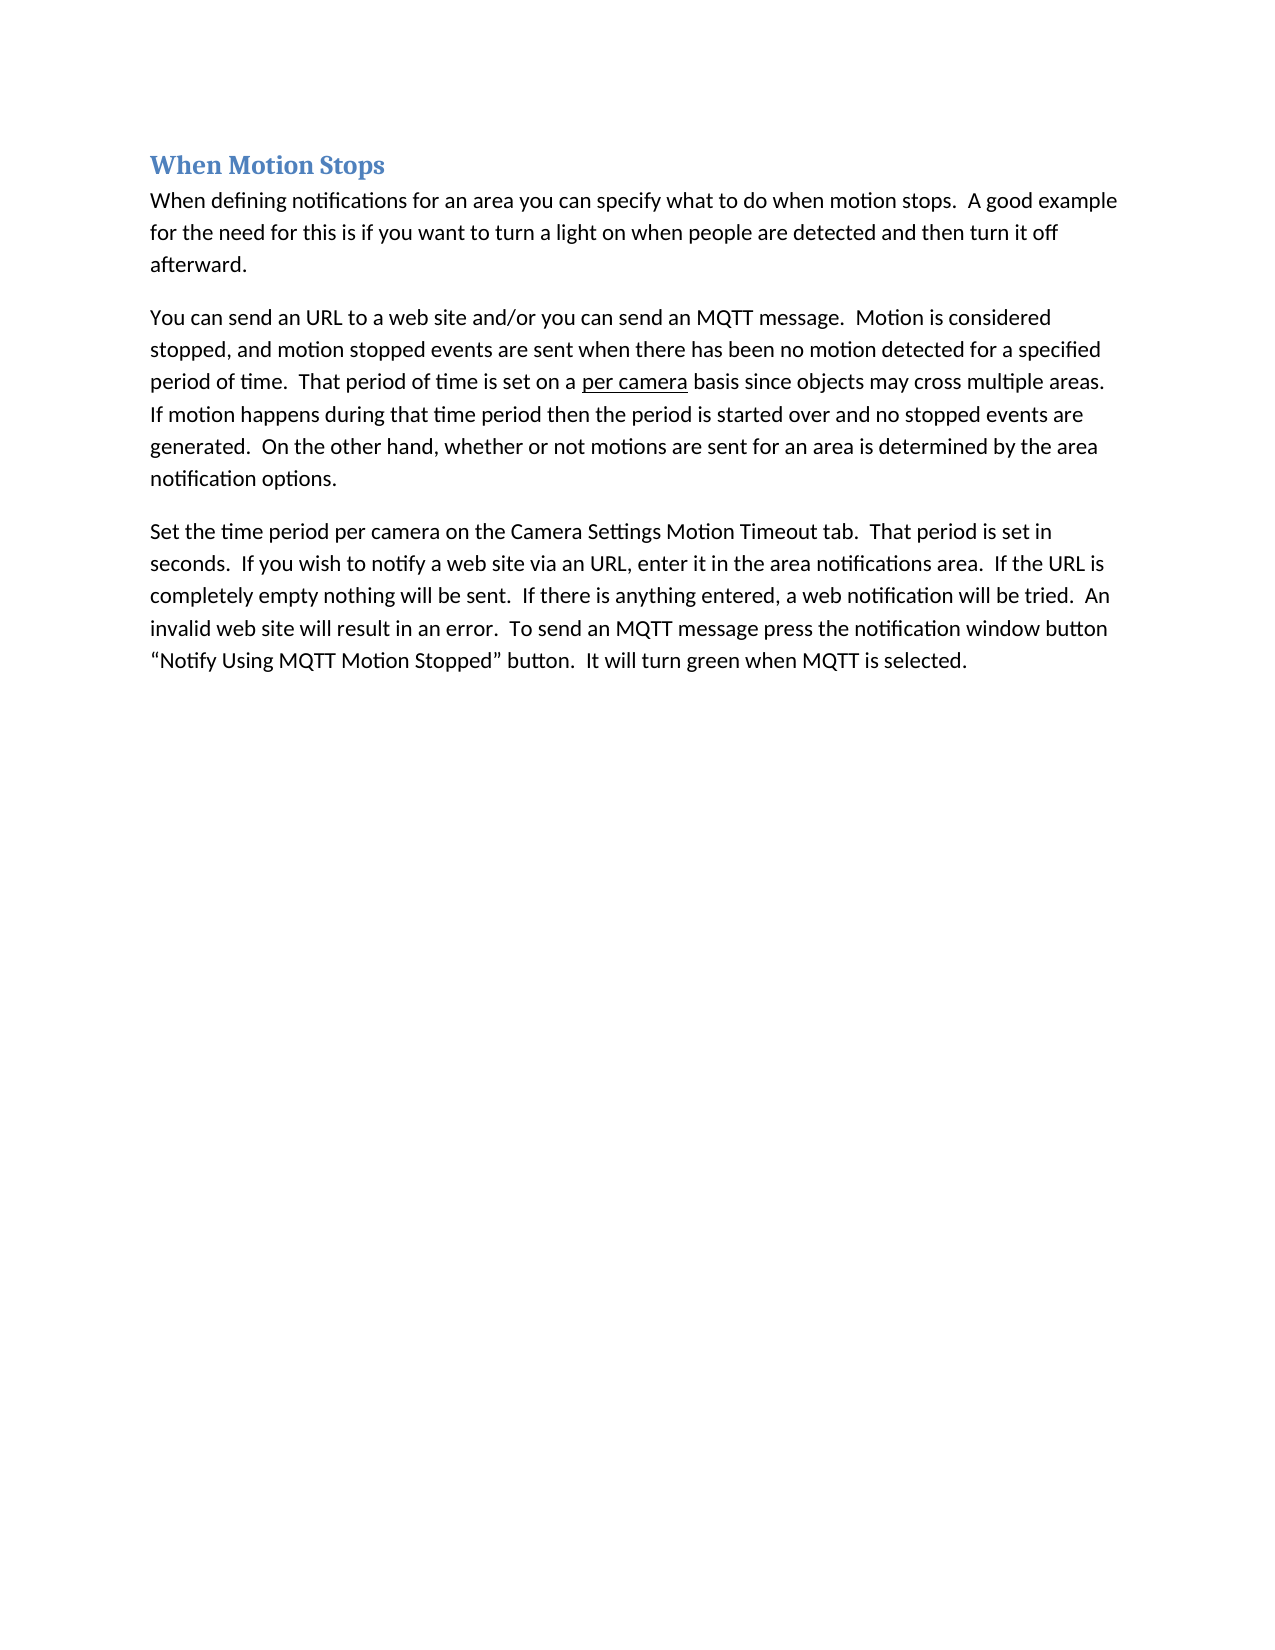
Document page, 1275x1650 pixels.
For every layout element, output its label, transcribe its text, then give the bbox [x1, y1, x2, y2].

text You can send an URL to a web site and/or you can send an MQTT message. Motion is considered stopped, and motion stopped events are sent when there has been no motion detected for a specified period of time. That period of time is set on a per camera basis since objects may cross multiple areas. If motion happens during that time period then the period is started over and no stopped events are generated. On the other hand, whether or not motions are sent for an area is determined by the area notification options. [150, 303, 1125, 492]
text When defining notifications for an area you can specify what to do when motion stops. A good example for the need for this is if you want to turn a light on when people are detected and then turn it off afterward. [150, 186, 1125, 278]
subtitle When Motion Stops [150, 150, 1125, 181]
text Set the time period per camera on the Camera Settings Motion Timeout tab. That period is set in seconds. If you wish to notify a web site via an URL, enter it in the area notifications area. If the URL is completely empty nothing will be sent. If there is anything entered, a web notification will be tried. An invalid web site will result in an error. To send an MQTT message press the notification window button “Notify Using MQTT Motion Stopped” button. It will turn green when MQTT is selected. [150, 517, 1125, 674]
